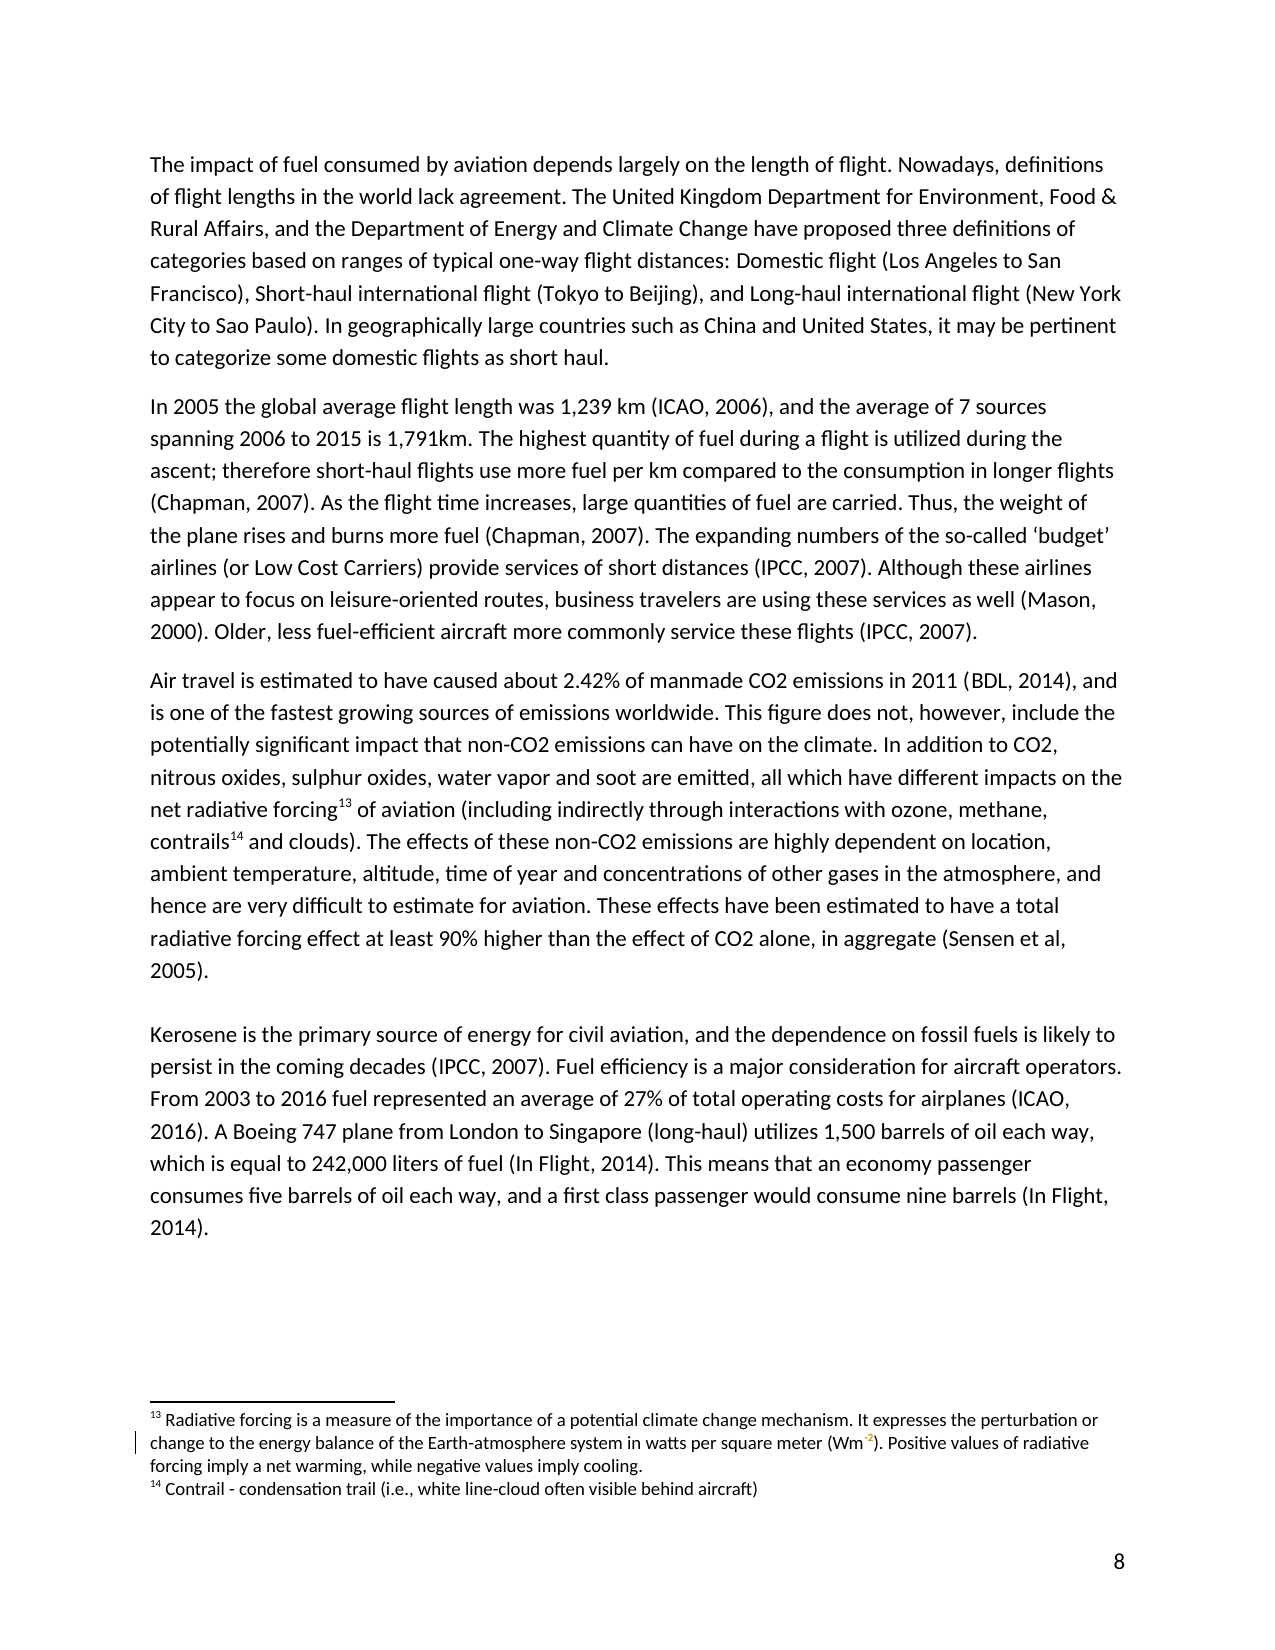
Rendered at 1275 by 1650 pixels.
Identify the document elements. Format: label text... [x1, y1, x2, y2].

text The impact of fuel consumed by aviation depends largely on the length of flight. Nowadays, definitions of flight lengths in the world lack agreement. The United Kingdom Department for Environment, Food & Rural Affairs, and the Department of Energy and Climate Change have proposed three definitions of categories based on ranges of typical one-way flight distances: Domestic flight (Los Angeles to San Francisco), Short-haul international flight (Tokyo to Beijing), and Long-haul international flight (New York City to Sao Paulo). In geographically large countries such as China and United States, it may be pertinent to categorize some domestic flights as short haul. [150, 150, 1125, 371]
text In 2005 the global average flight length was 1,239 km (ICAO, 2006), and the average of 7 sources spanning 2006 to 2015 is 1,791km. The highest quantity of fuel during a flight is utilized during the ascent; therefore short-haul flights use more fuel per km compared to the consumption in longer flights (Chapman, 2007). As the flight time increases, large quantities of fuel are carried. Thus, the weight of the plane rises and burns more fuel (Chapman, 2007). The expanding numbers of the so-called ‘budget’ airlines (or Low Cost Carriers) provide services of short distances (IPCC, 2007). Although these airlines appear to focus on leisure-oriented routes, business travelers are using these services as well (Mason, 2000). Older, less fuel-efficient aircraft more commonly service these flights (IPCC, 2007). [150, 392, 1125, 645]
text Kerosene is the primary source of energy for civil aviation, and the dependence on fossil fuels is likely to persist in the coming decades (IPCC, 2007). Fuel efficiency is a major consideration for aircraft operators. From 2003 to 2016 fuel represented an average of 27% of total operating costs for airplanes (ICAO, 2016). A Boeing 747 plane from London to Singapore (long-haul) utilizes 1,500 barrels of oil each way, which is equal to 242,000 liters of fuel (In Flight, 2014). This means that an economy passenger consumes five barrels of oil each way, and a first class passenger would consume nine barrels (In Flight, 2014). [150, 1020, 1125, 1241]
text Air travel is estimated to have caused about 2.42% of manmade CO2 emissions in 2011 (BDL, 2014), and is one of the fastest growing sources of emissions worldwide. This figure does not, however, include the potentially significant impact that non-CO2 emissions can have on the climate. In addition to CO2, nitrous oxides, sulphur oxides, water vapor and soot are emitted, all which have different impacts on the net radiative forcing of aviation (including indirectly through interactions with ozone, methane, contrails and clouds). The effects of these non-CO2 emissions are highly dependent on location, ambient temperature, altitude, time of year and concentrations of other gases in the atmosphere, and hence are very difficult to estimate for aviation. These effects have been estimated to have a total radiative forcing effect at least 90% higher than the effect of CO2 alone, in aggregate (Sensen et al, 2005). [150, 666, 1125, 984]
